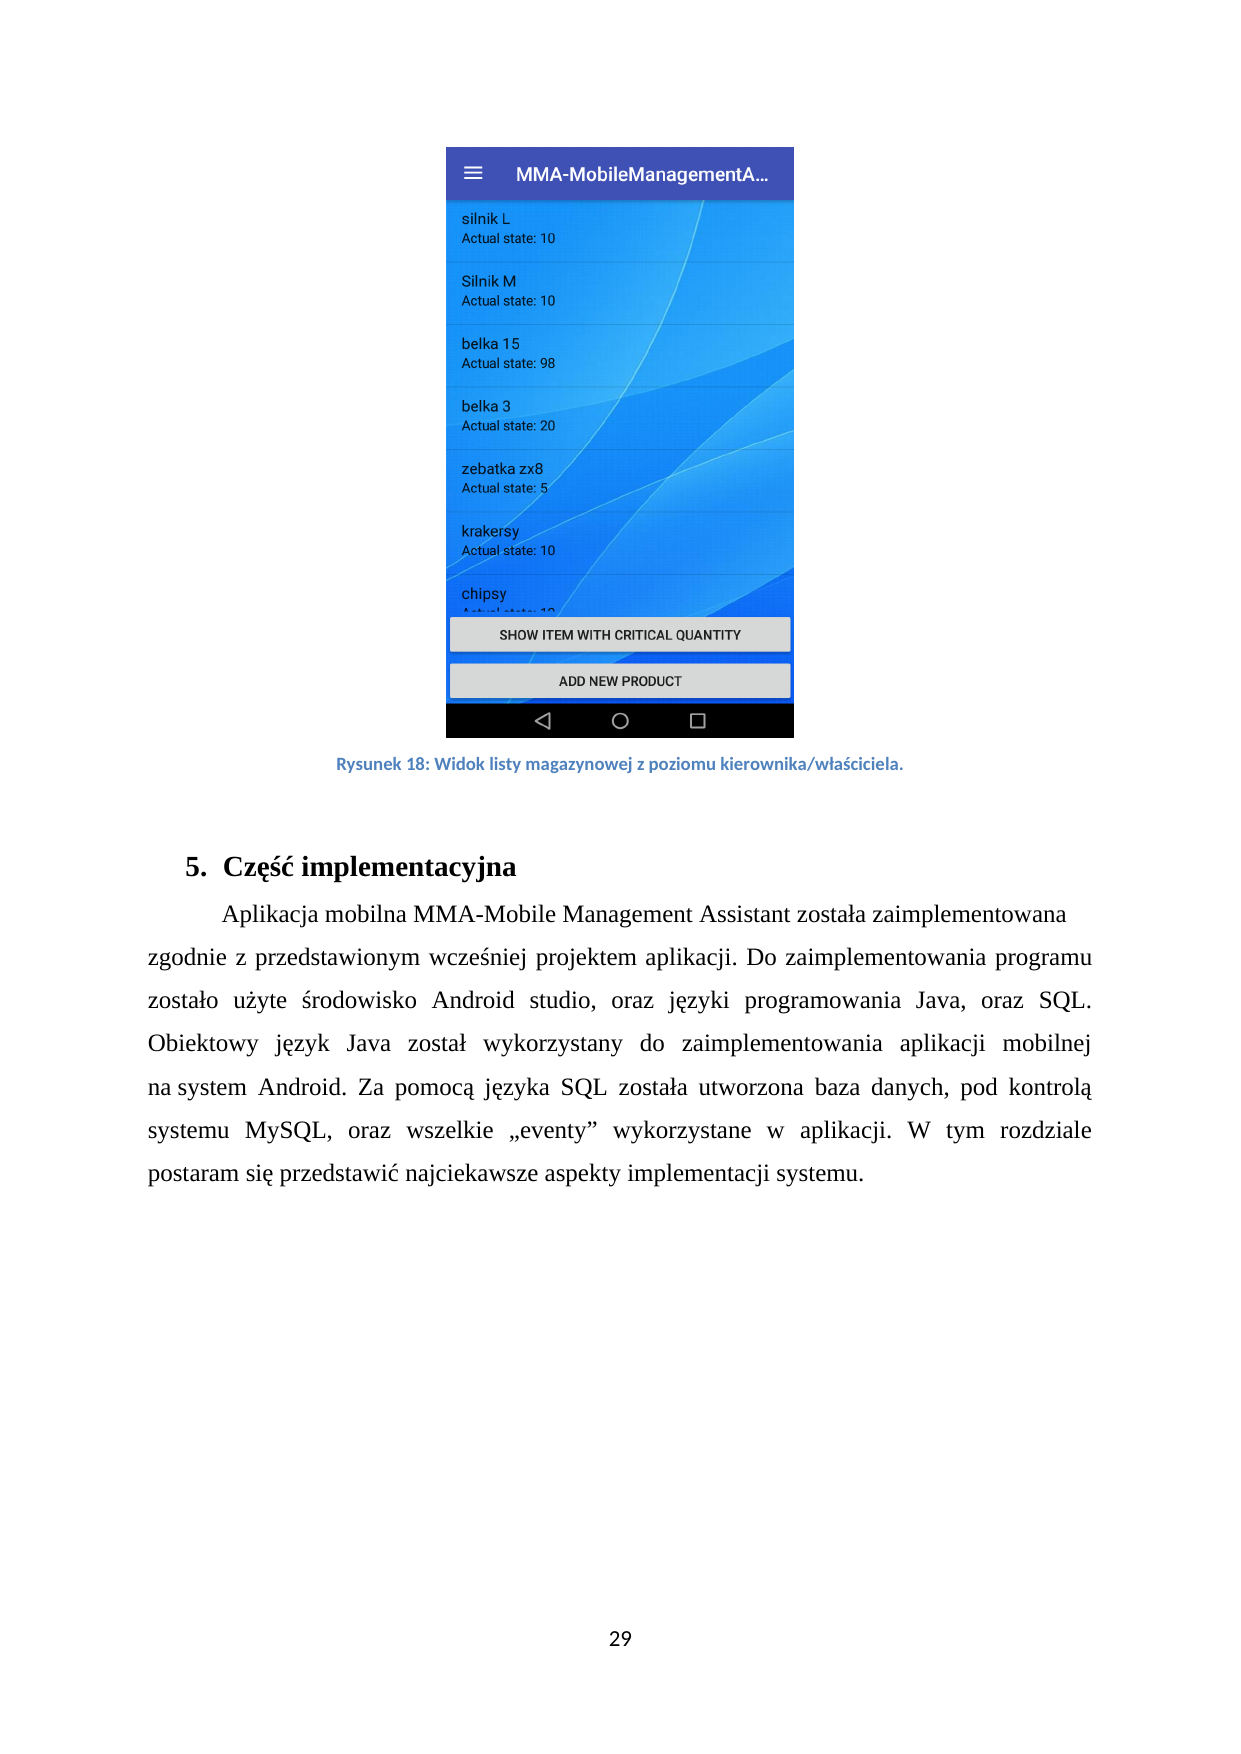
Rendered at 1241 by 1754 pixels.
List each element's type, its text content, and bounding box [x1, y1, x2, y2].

text Aplikacja mobilna MMA-Mobile Management Assistant została zaimplementowana [221, 899, 1093, 928]
text zgodnie z przedstawionym wcześniej projektem aplikacji. Do zaimplementowania programu zostało użyte środowisko Android studio, oraz języki programowania Java, oraz SQL. Obiektowy język Java został wykorzystany do zaimplementowania aplikacji mobilnej na system Android. Za pomocą języka SQL została utworzona baza danych, pod kontrolą systemu MySQL, oraz wszelkie „eventy” wykorzystane w aplikacji. W tym rozdziale postaram się przedstawić najciekawsze aspekty implementacji systemu. [148, 942, 1093, 1187]
picture [446, 147, 794, 738]
list Część implementacyjna [185, 849, 1093, 882]
